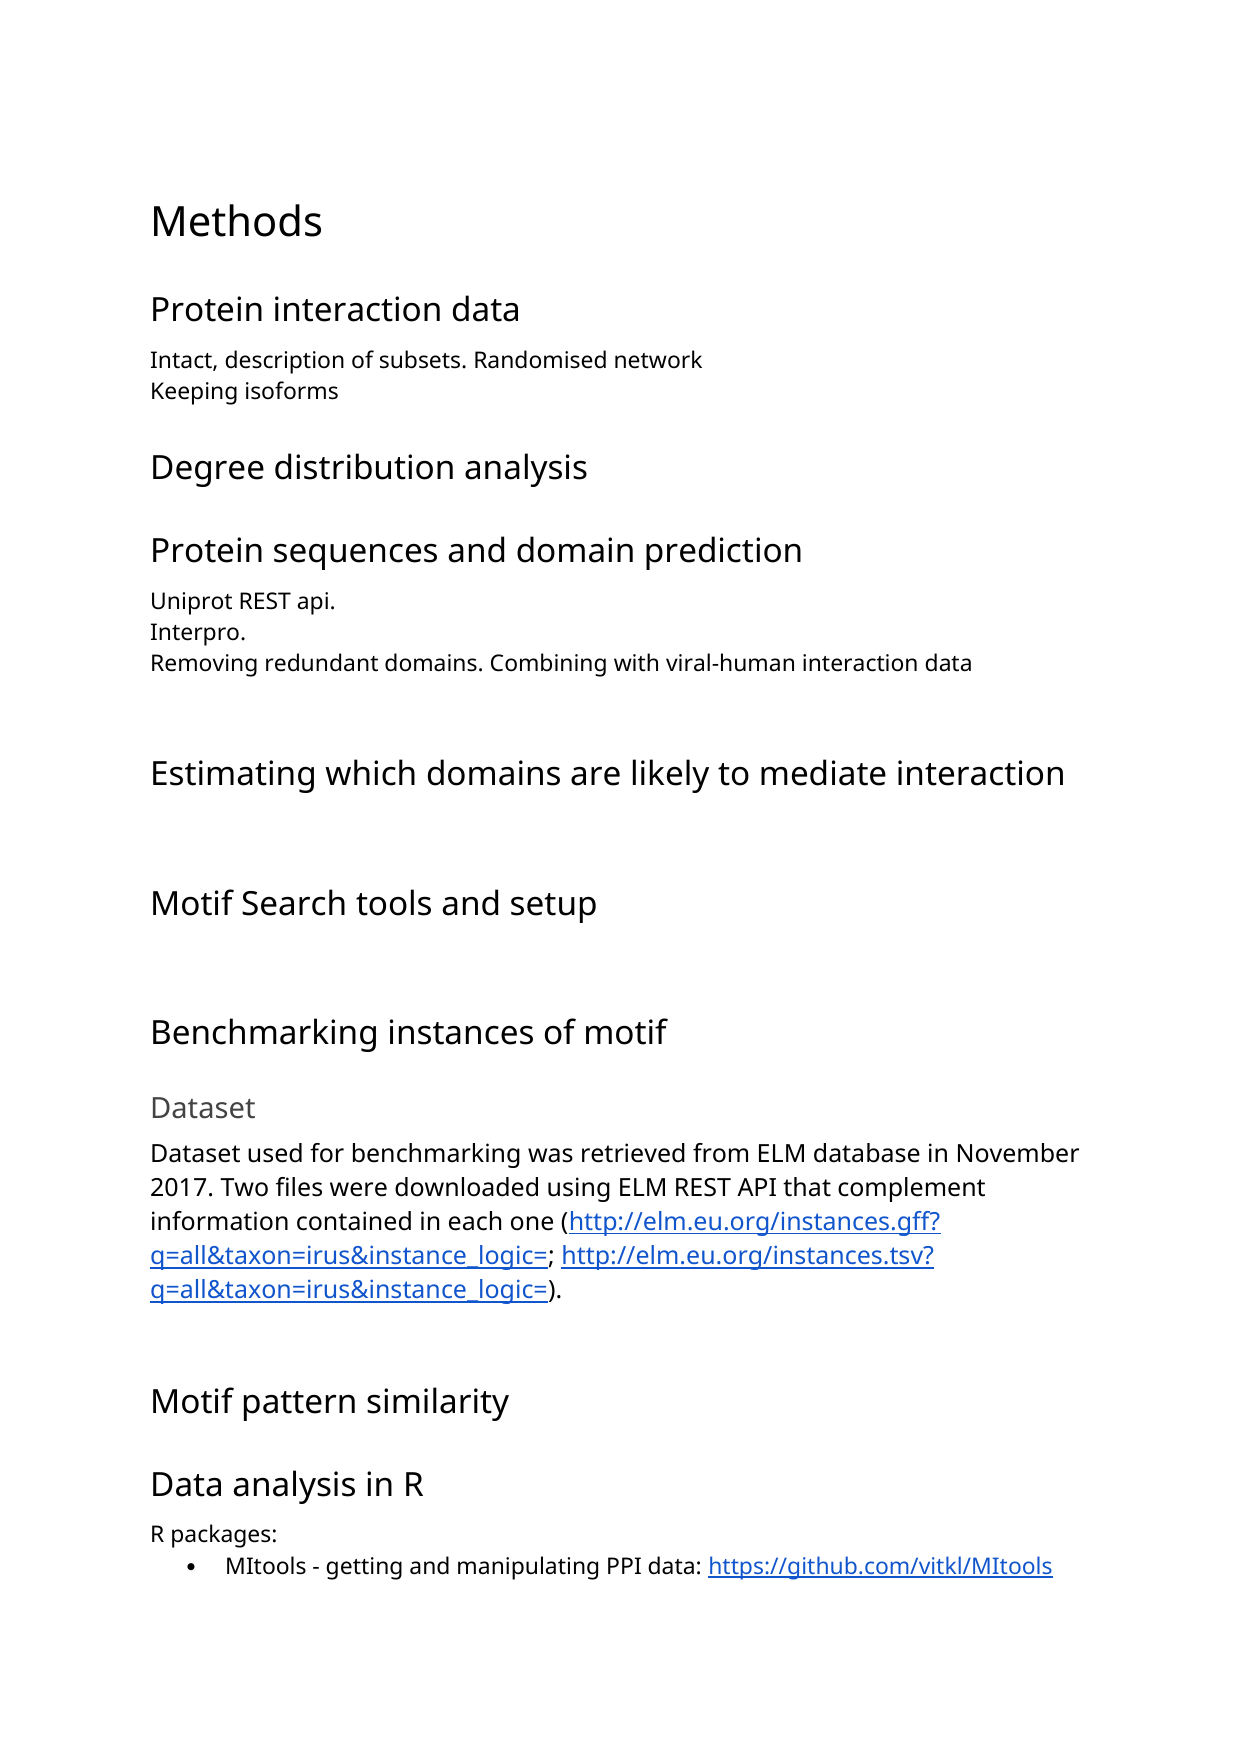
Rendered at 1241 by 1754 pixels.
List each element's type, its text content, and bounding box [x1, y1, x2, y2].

text Dataset [150, 1088, 1090, 1127]
list MItools - getting and manipulating PPI data: https://github.com/vitkl/MItools [187, 1550, 1090, 1581]
text Keeping isoforms [150, 375, 1090, 406]
text Dataset used for benchmarking was retrieved from ELM database in November 2017. Two files were downloaded using ELM REST API that complement information contained in each one (http://elm.eu.org/instances.gff?q=all&taxon=irus&instance_logic=; http://elm.eu.org/instances.tsv?q=all&taxon=irus&instance_logic=). [150, 1136, 1090, 1306]
text Protein interaction data [150, 286, 1090, 331]
text Estimating which domains are likely to mediate interaction [150, 750, 1090, 795]
text Uniprot REST api. [150, 585, 1090, 616]
text Degree distribution analysis [150, 444, 1090, 489]
text Interpro. [150, 616, 1090, 647]
text R packages: [150, 1518, 1090, 1550]
text Data analysis in R [150, 1461, 1090, 1506]
text Intact, description of subsets. Randomised network [150, 344, 1090, 375]
text Benchmarking instances of motif [150, 1009, 1090, 1054]
text Methods [150, 192, 1090, 248]
text Removing redundant domains. Combining with viral-human interaction data [150, 647, 1090, 678]
text Motif pattern similarity [150, 1378, 1090, 1423]
text Motif Search tools and setup [150, 879, 1090, 925]
text Protein sequences and domain prediction [150, 527, 1090, 572]
